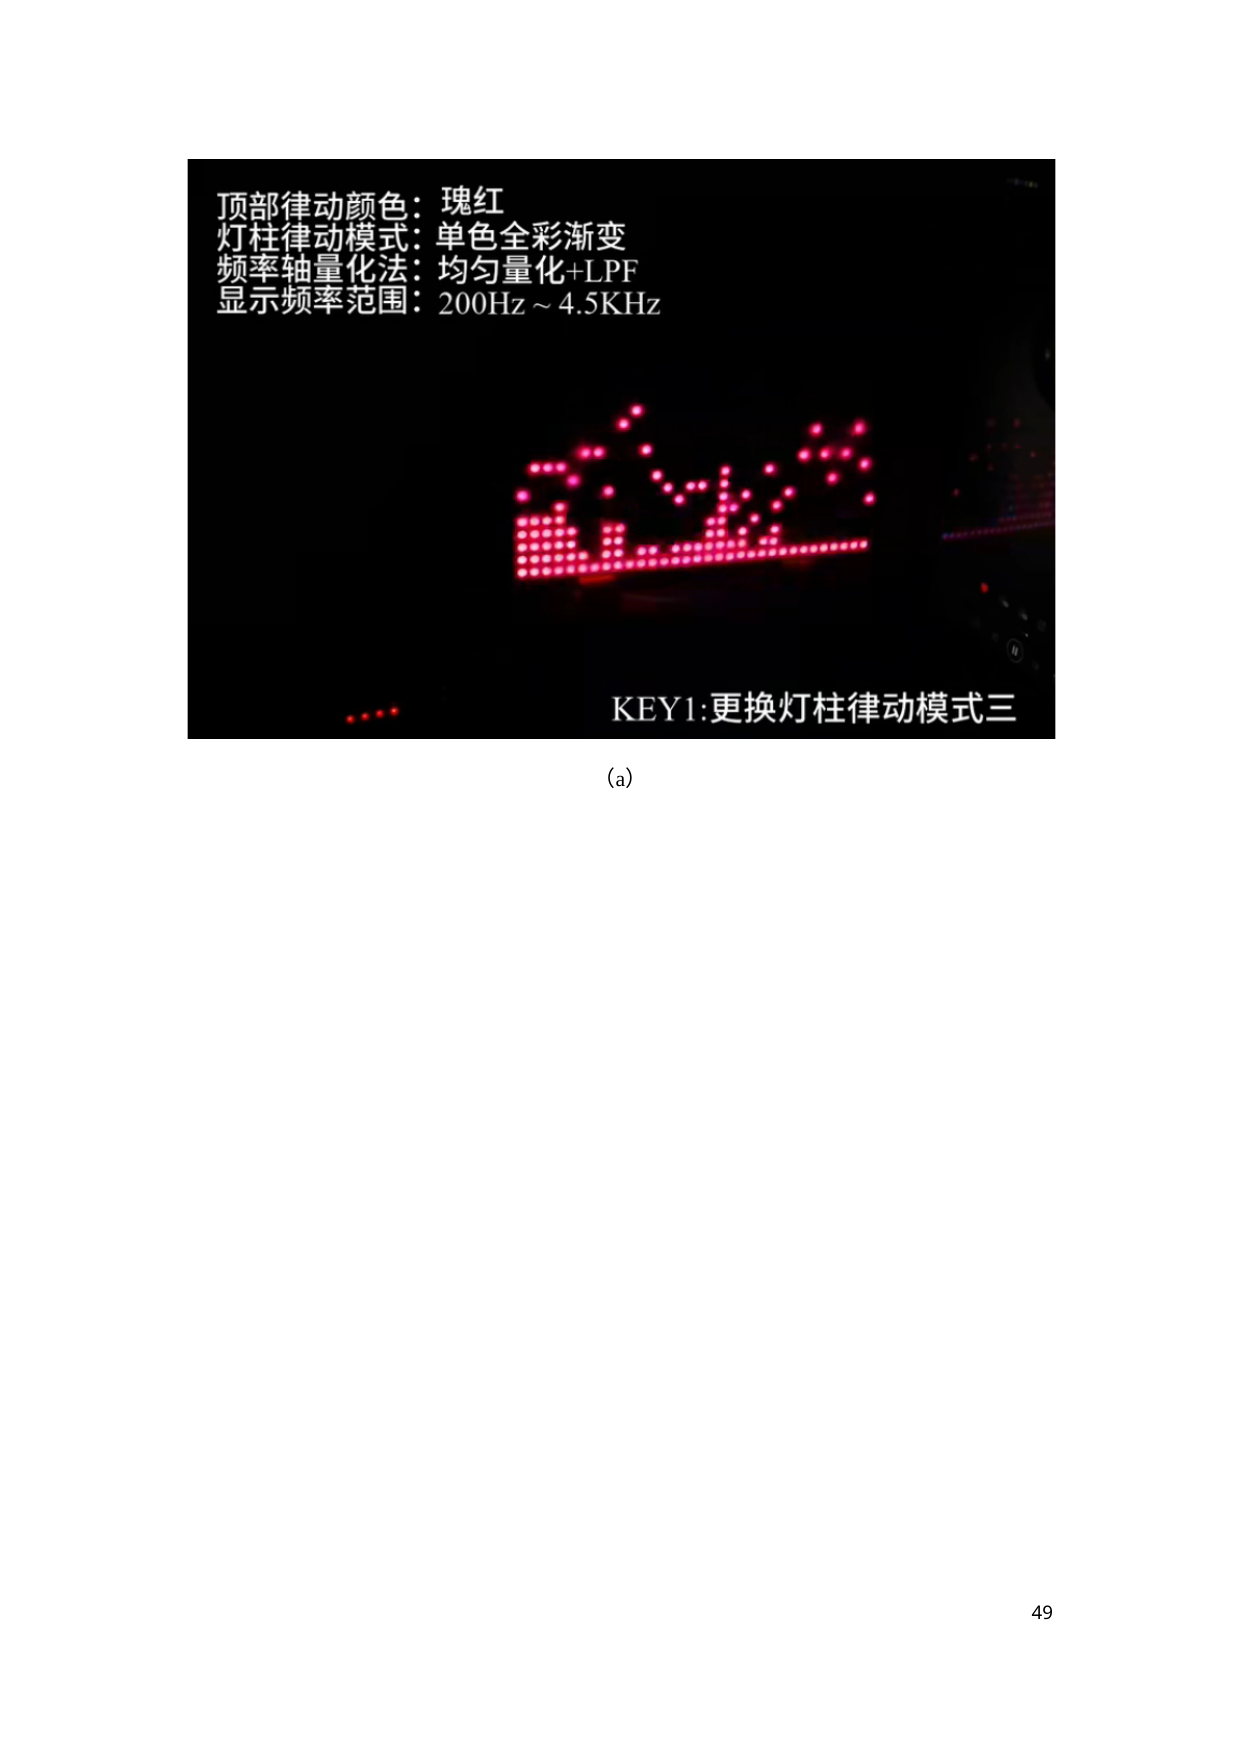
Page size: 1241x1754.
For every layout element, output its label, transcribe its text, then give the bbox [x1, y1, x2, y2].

picture [187, 159, 1056, 739]
text （a） [187, 739, 1053, 793]
